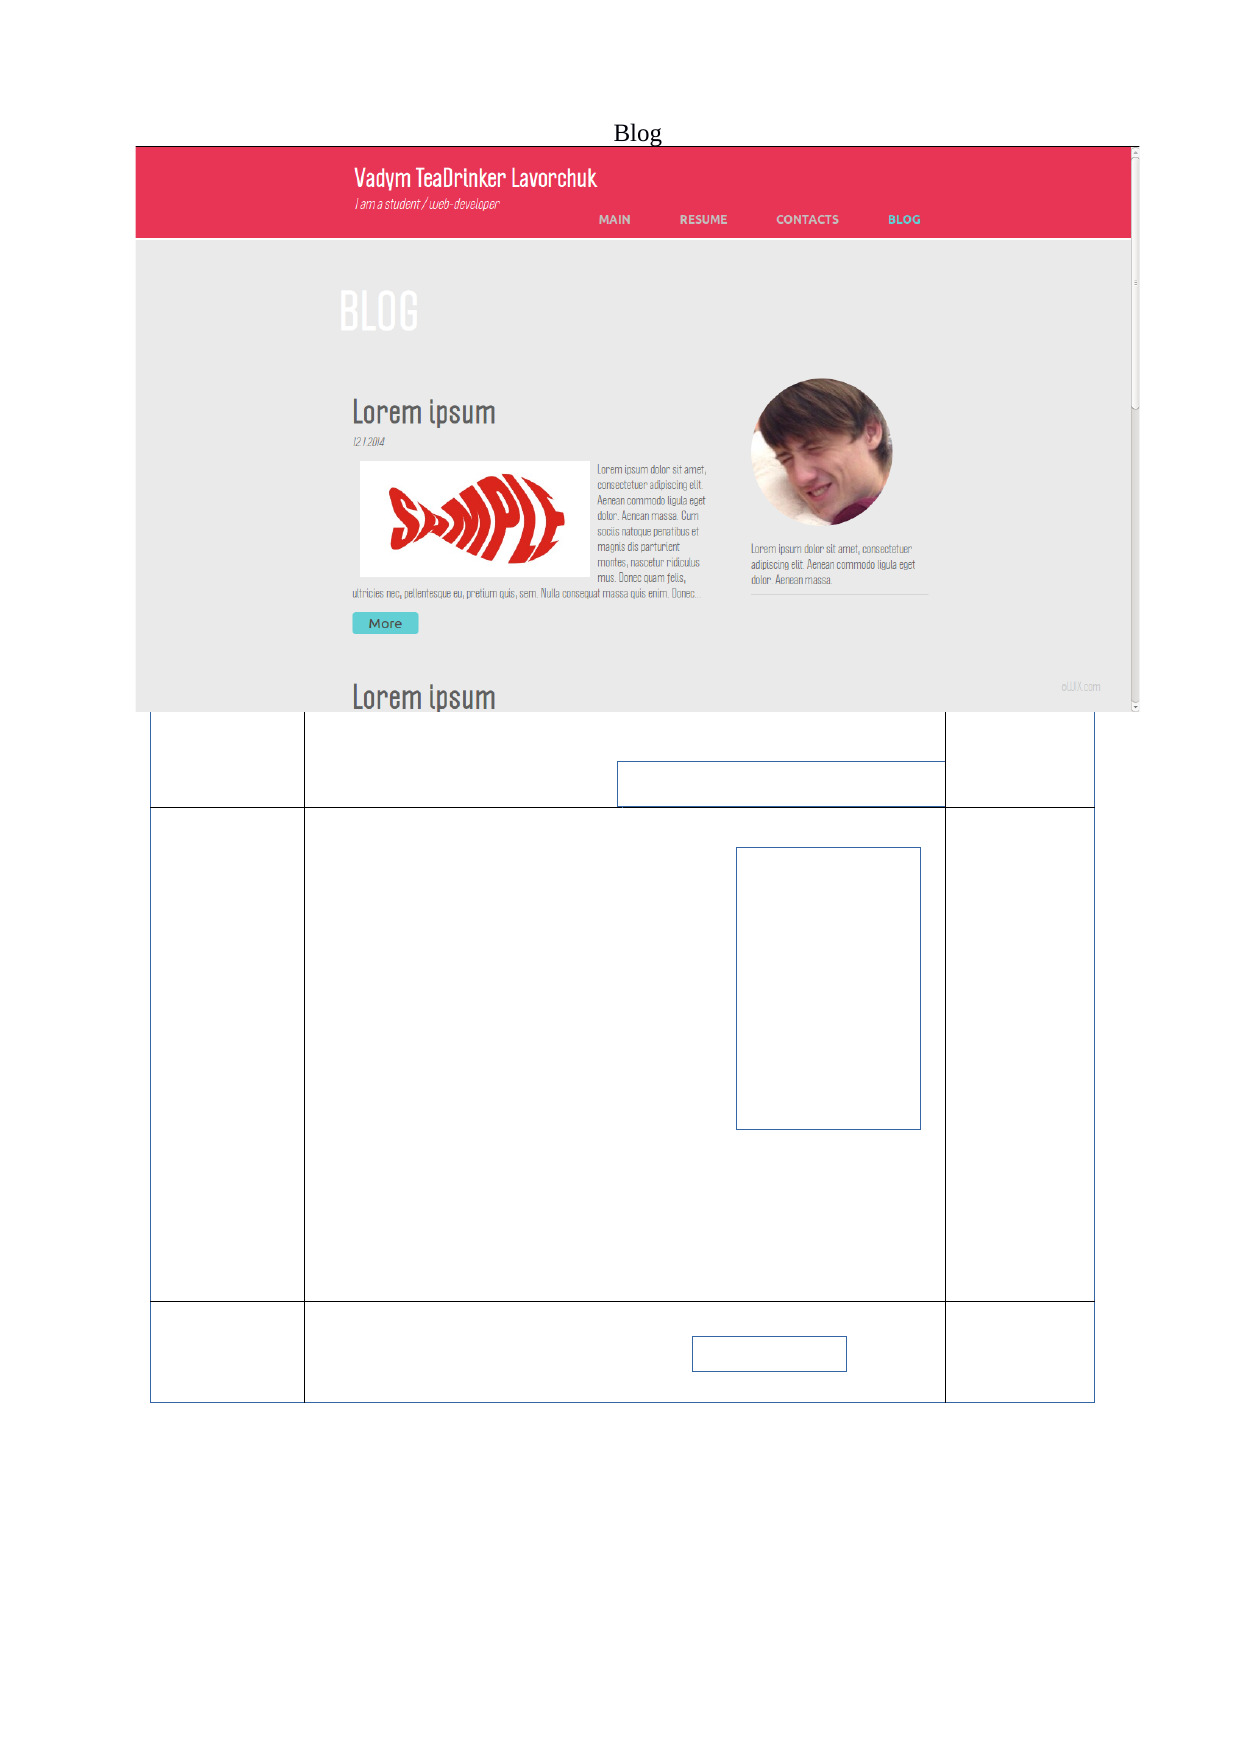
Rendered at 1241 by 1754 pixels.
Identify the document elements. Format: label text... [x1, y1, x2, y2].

picture [135, 146, 1140, 712]
text Blog [150, 118, 1125, 146]
